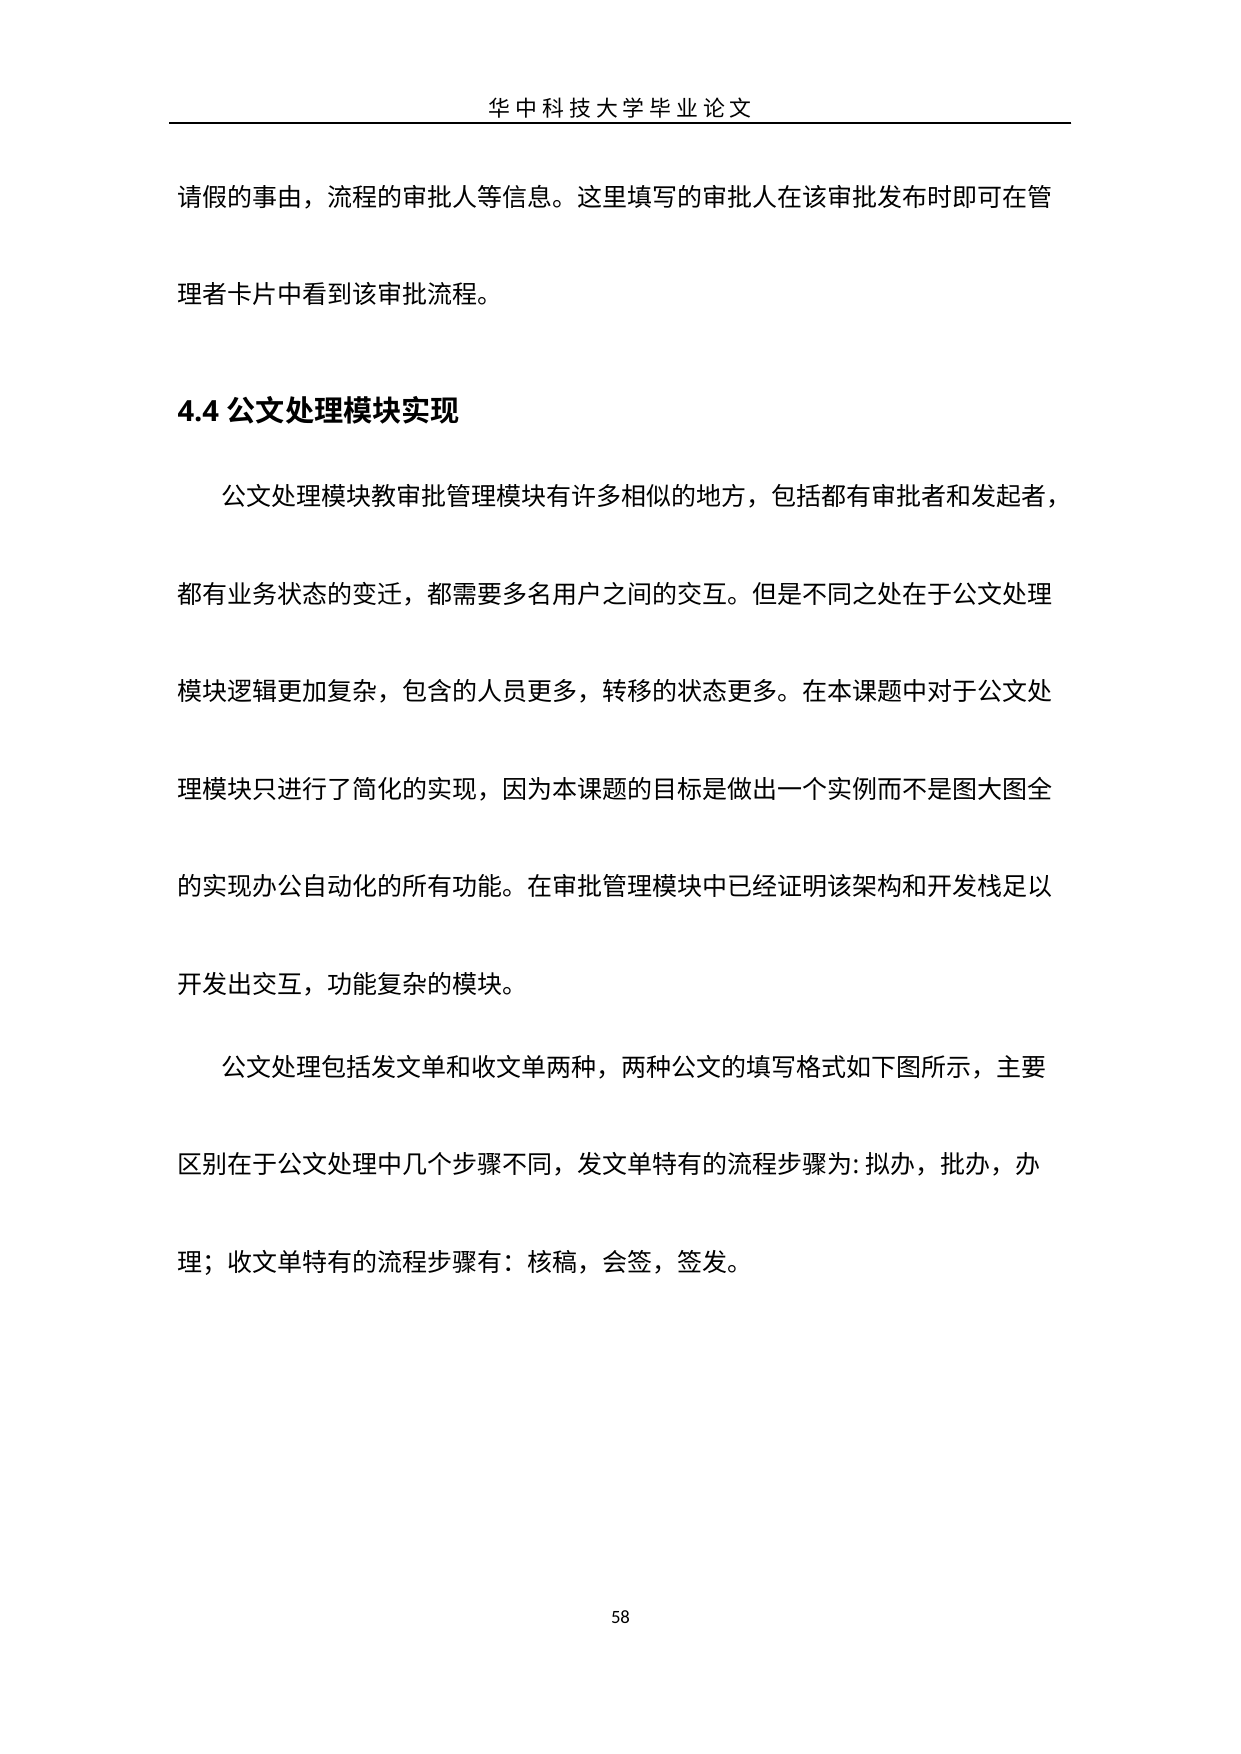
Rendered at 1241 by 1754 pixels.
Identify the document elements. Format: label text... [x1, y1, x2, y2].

text 公文处理模块教审批管理模块有许多相似的地方，包括都有审批者和发起者，都有业务状态的变迁，都需要多名用户之间的交互。但是不同之处在于公文处理模块逻辑更加复杂，包含的人员更多，转移的状态更多。在本课题中对于公文处理模块只进行了简化的实现，因为本课题的目标是做出一个实例而不是图大图全的实现办公自动化的所有功能。在审批管理模块中已经证明该架构和开发栈足以开发出交互，功能复杂的模块。 [177, 462, 1063, 1015]
text 公文处理包括发文单和收文单两种，两种公文的填写格式如下图所示，主要区别在于公文处理中几个步骤不同，发文单特有的流程步骤为: 拟办，批办，办理；收文单特有的流程步骤有：核稿，会签，签发。 [177, 1033, 1063, 1293]
subtitle 4.4 公文处理模块实现 [177, 376, 1063, 441]
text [177, 163, 1063, 325]
